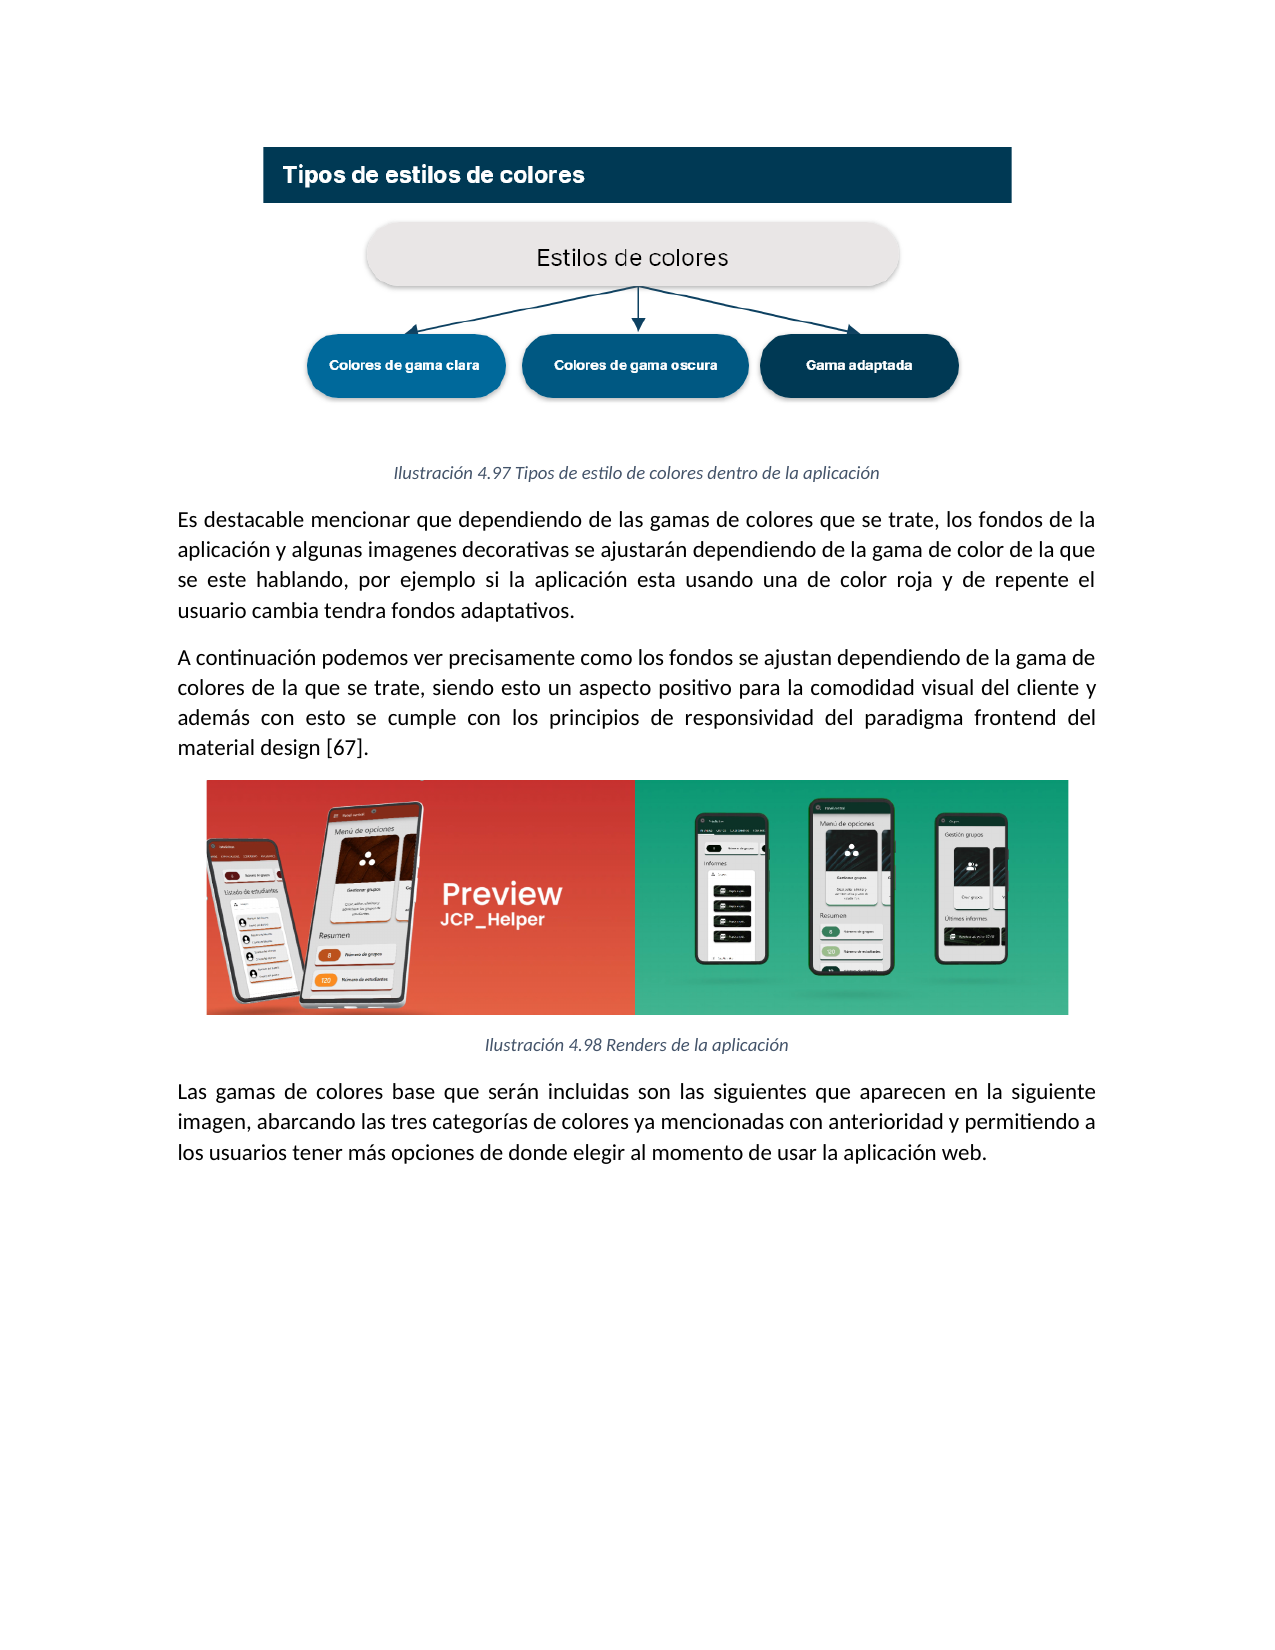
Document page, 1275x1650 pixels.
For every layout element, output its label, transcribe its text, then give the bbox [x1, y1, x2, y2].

picture [413, 167, 419, 182]
text Las gamas de colores base que serán incluidas son las siguientes que aparecen en la siguiente imagen, abarcando las tres categorías de colores ya mencionadas con anterioridad y permitiendo a los usuarios tener más opciones de donde elegir al momento de usar la aplicación web. [177, 1077, 1098, 1166]
picture [450, 171, 459, 182]
picture [387, 171, 397, 182]
picture [353, 167, 364, 182]
text A continuación podemos ver precisamente como los fondos se ajustan dependiendo de la gama de colores de la que se trate, siendo esto un aspecto positivo para la comodidad visual del cliente y además con esto se cumple con los principios de responsividad del paradigma frontend del material design . [177, 643, 1098, 761]
picture [515, 171, 526, 182]
picture [335, 171, 344, 182]
picture [574, 171, 583, 182]
picture [468, 167, 479, 182]
picture [560, 171, 570, 182]
picture [501, 171, 512, 182]
picture [206, 780, 1069, 1015]
picture [536, 171, 547, 182]
picture [320, 171, 331, 182]
picture [263, 204, 1012, 443]
picture [482, 171, 492, 182]
picture [367, 171, 377, 182]
picture [550, 171, 556, 182]
text Es destacable mencionar que dependiendo de las gamas de colores que se trate, los fondos de la aplicación y algunas imagenes decorativas se ajustarán dependiendo de la gama de color de la que se este hablando, por ejemplo si la aplicación esta usando una de color roja y de repente el usuario cambia tendra fondos adaptativos. [177, 505, 1098, 624]
picture [401, 171, 410, 182]
picture [284, 167, 296, 182]
picture [306, 171, 317, 187]
picture [435, 171, 446, 182]
